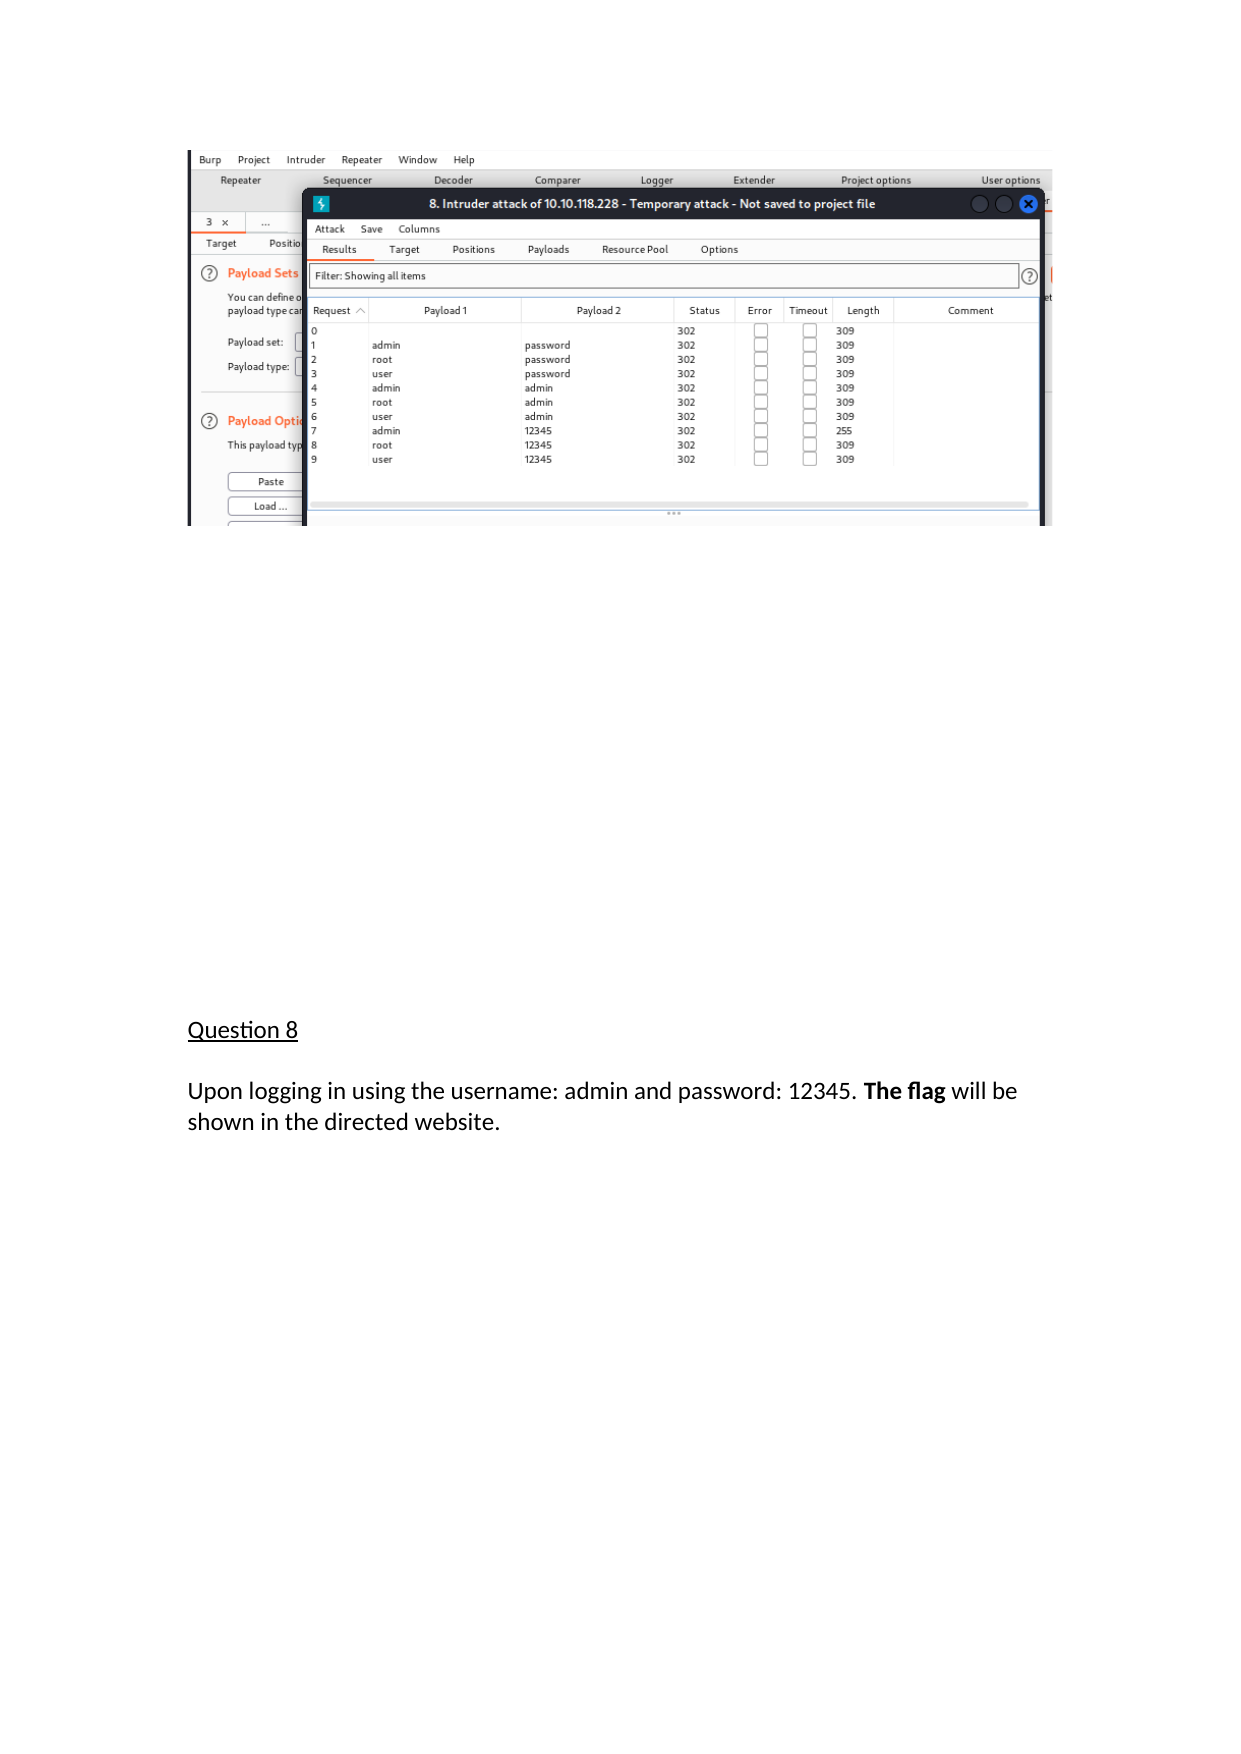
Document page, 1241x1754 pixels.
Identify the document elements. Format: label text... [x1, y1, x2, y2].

text Upon logging in using the username: admin and password: 12345. The flag will be shown in the directed website. [187, 1075, 1053, 1136]
picture [187, 150, 1053, 526]
text Question 8 [187, 1014, 1053, 1045]
